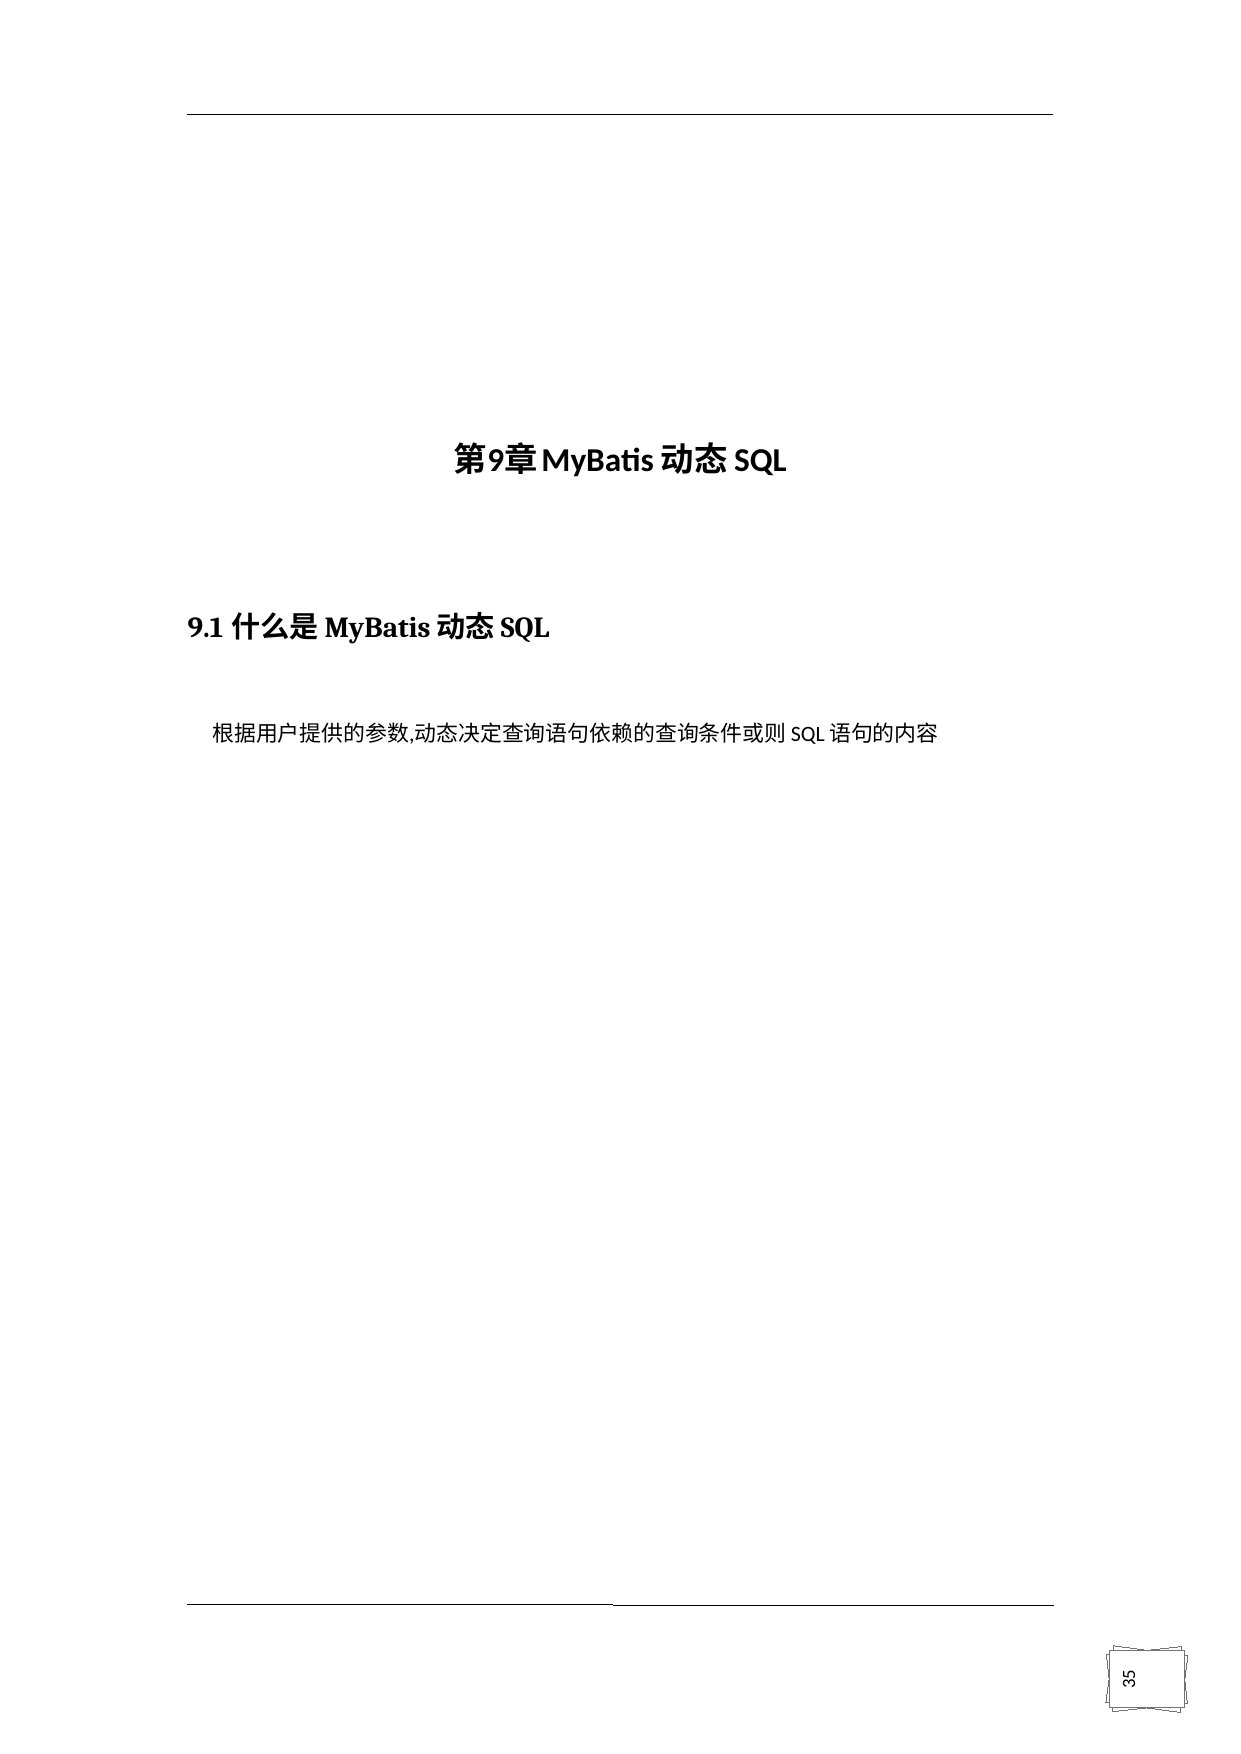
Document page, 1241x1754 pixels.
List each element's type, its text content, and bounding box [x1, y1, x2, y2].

text 根据用户提供的参数,动态决定查询语句依赖的查询条件或则SQL语句的内容 [187, 715, 1053, 748]
subtitle MyBatis动态SQL [187, 425, 1053, 490]
subtitle 什么是MyBatis动态SQL [187, 592, 1053, 657]
